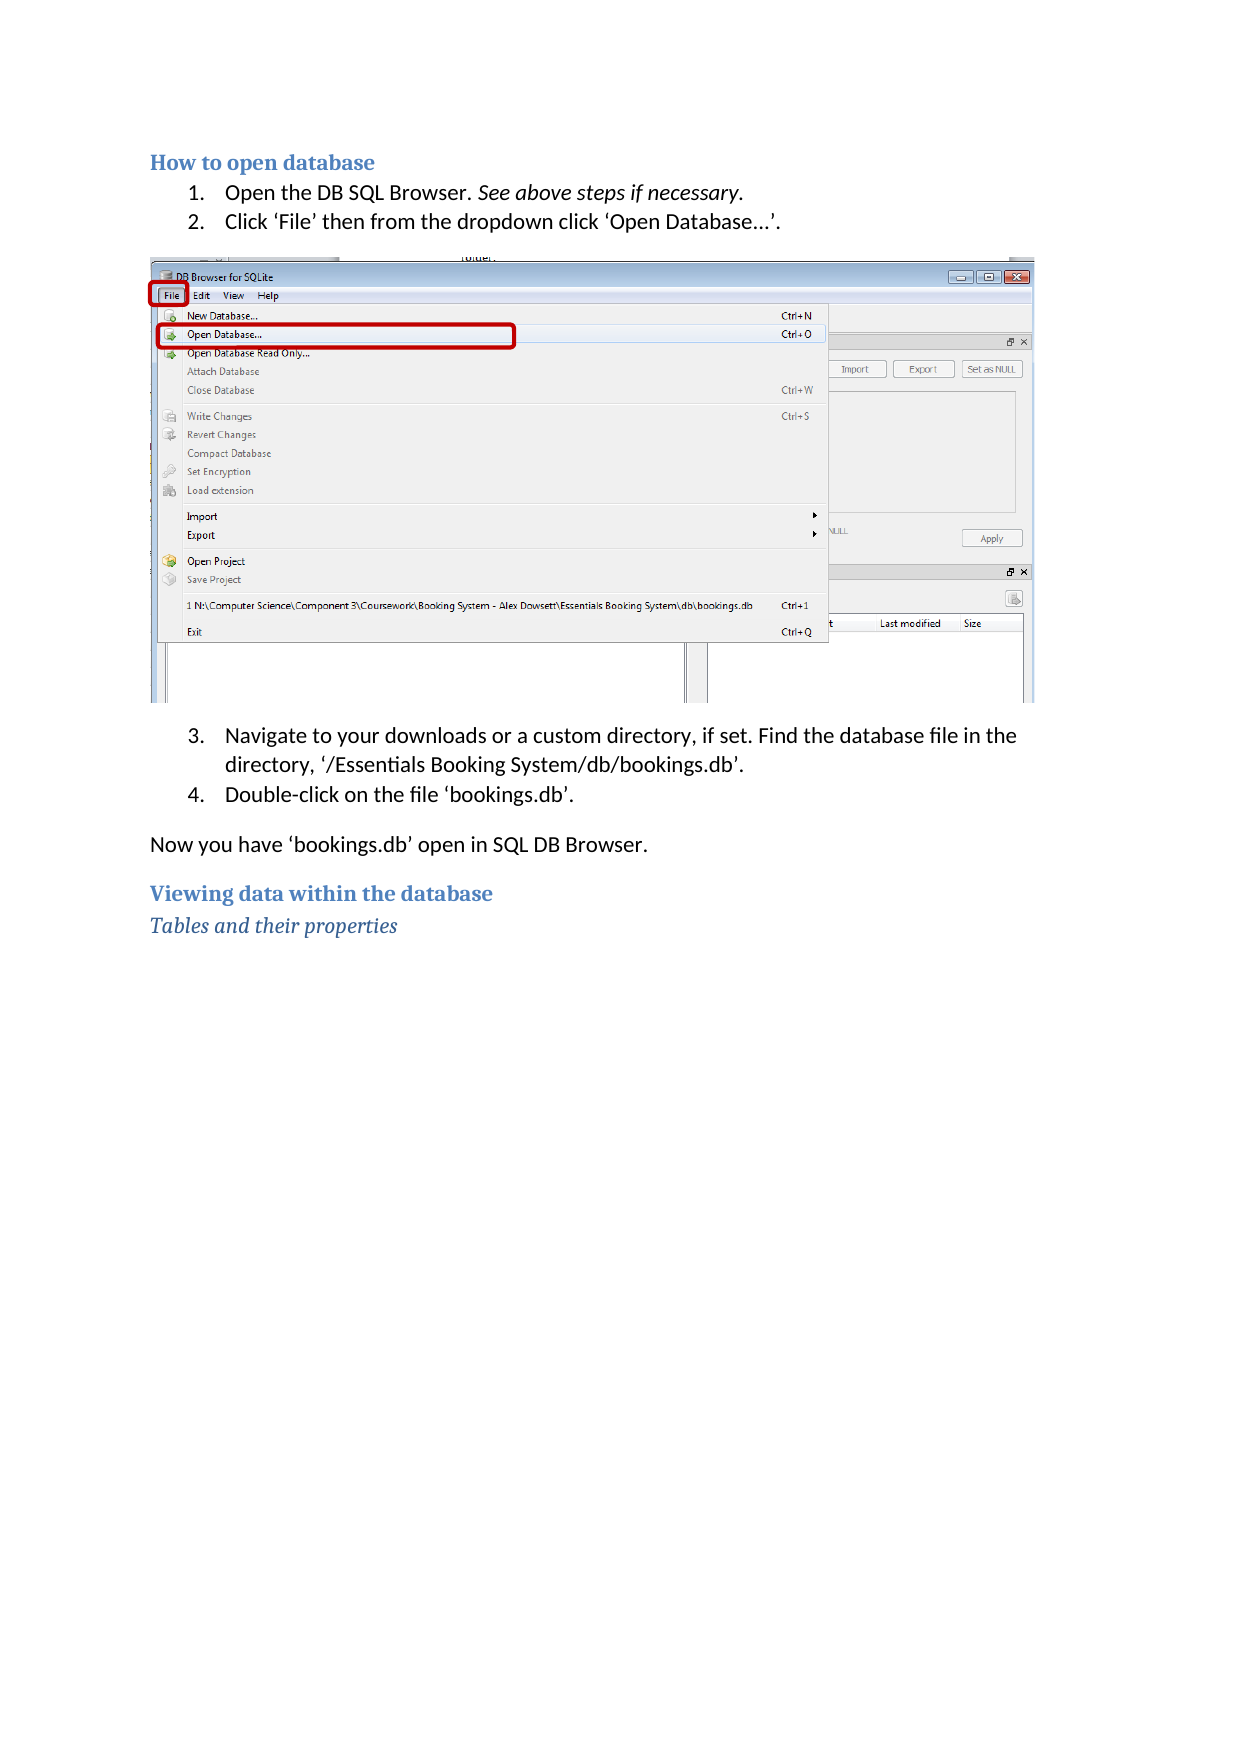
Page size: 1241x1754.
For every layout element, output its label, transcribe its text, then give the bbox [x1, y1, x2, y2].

picture [150, 257, 1035, 703]
list Double-click on the file ‘bookings.db’. [187, 780, 1090, 808]
text Now you have ‘bookings.db’ open in SQL DB Browser. [150, 830, 1090, 858]
list Click ‘File’ then from the dropdown click ‘Open Database...’. [187, 207, 1090, 235]
subtitle Tables and their properties [150, 913, 1090, 939]
list Navigate to your downloads or a custom directory, if set. Find the database file in the directory, ‘/Essentials Booking System/db/bookings.db’. [187, 721, 1090, 778]
subtitle Viewing data within the database [150, 881, 1090, 907]
subtitle How to open database [150, 150, 1090, 176]
list Open the DB SQL Browser. See above steps if necessary. [187, 178, 1090, 206]
picture [152, 284, 185, 302]
